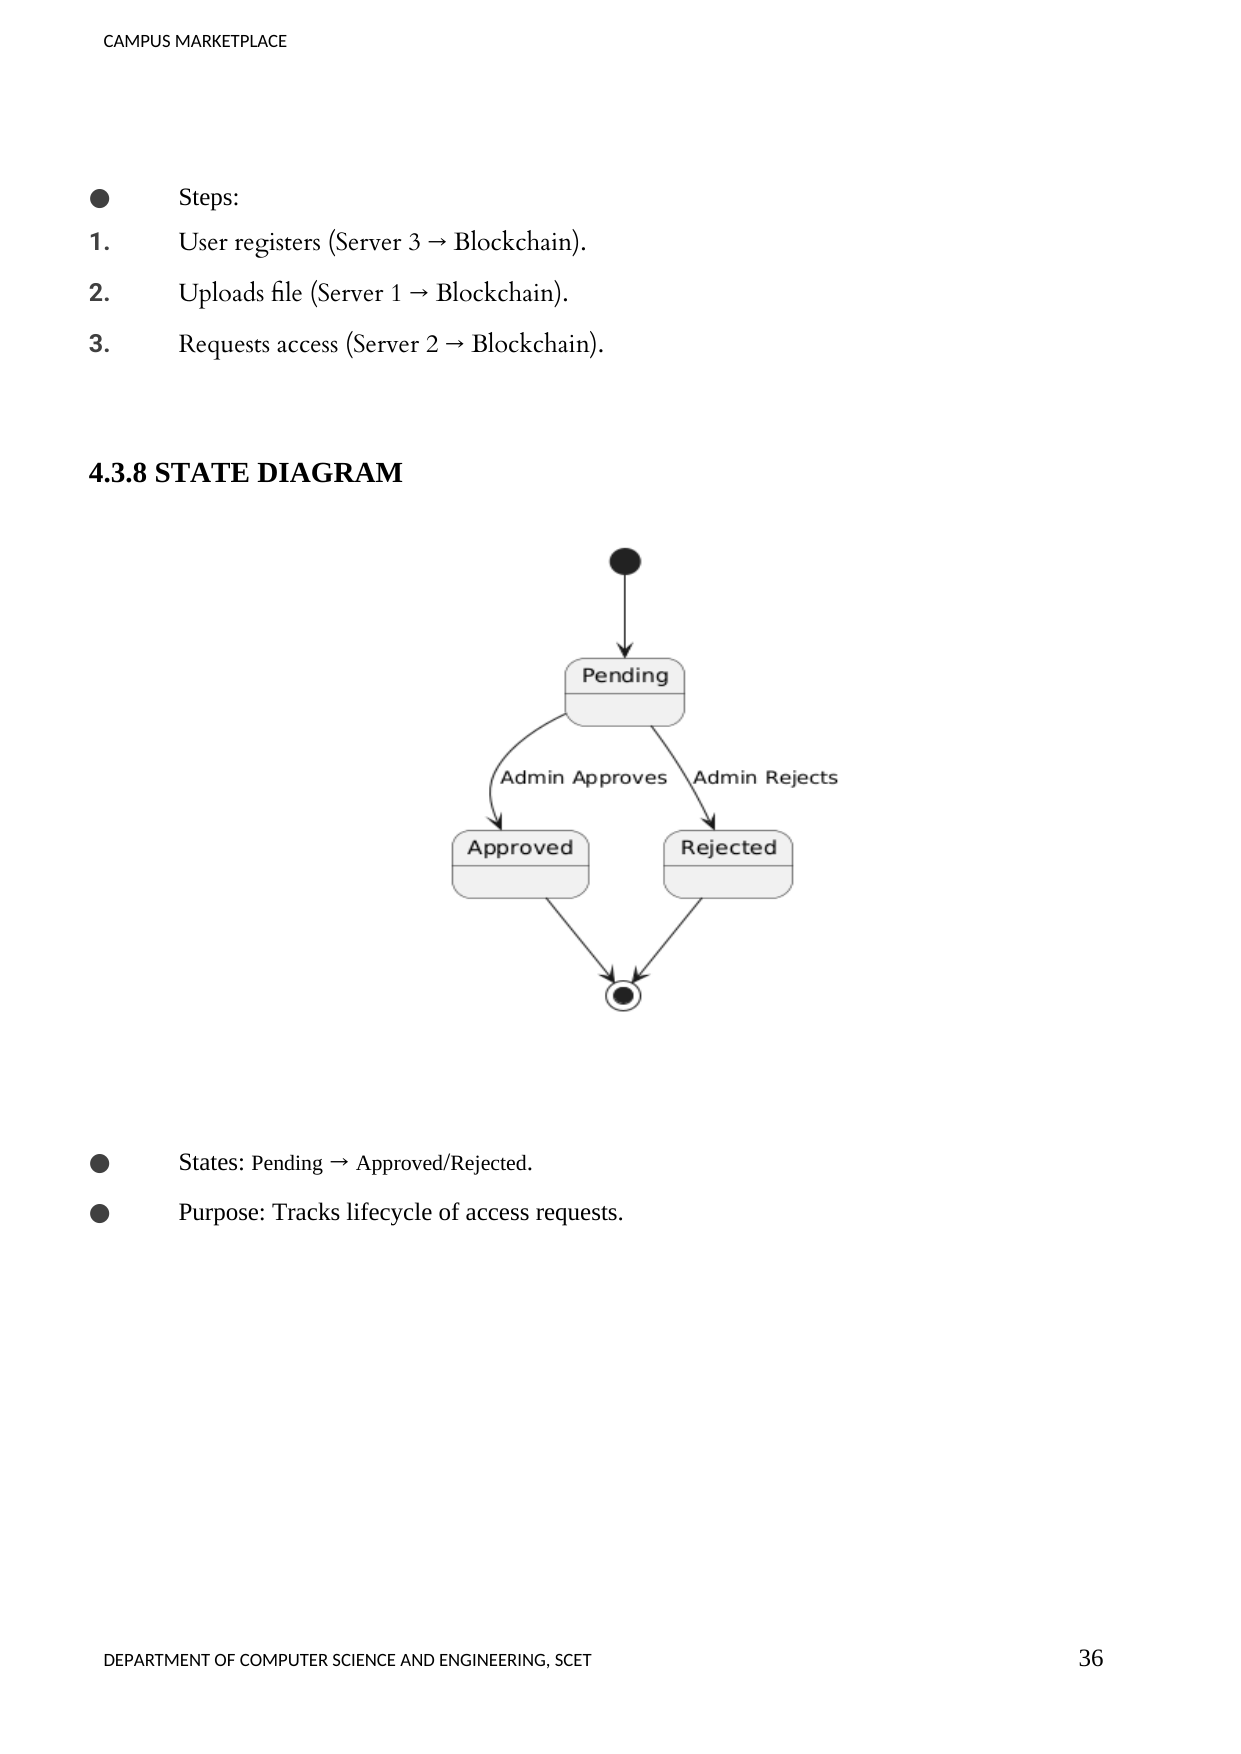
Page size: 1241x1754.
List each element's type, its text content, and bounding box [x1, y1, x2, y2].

list States: Pending → Approved/Rejected. [89, 1146, 1139, 1180]
list Requests access (Server 2 → Blockchain). [89, 327, 1139, 361]
text 4.3.8 STATE DIAGRAM [89, 455, 1139, 488]
picture [441, 540, 850, 1017]
list Steps: [89, 182, 1139, 211]
list User registers (Server 3 → Blockchain). [89, 226, 1139, 260]
list Uploads file (Server 1 → Blockchain). [89, 277, 1139, 311]
list Purpose: Tracks lifecycle of access requests. [89, 1197, 1139, 1226]
